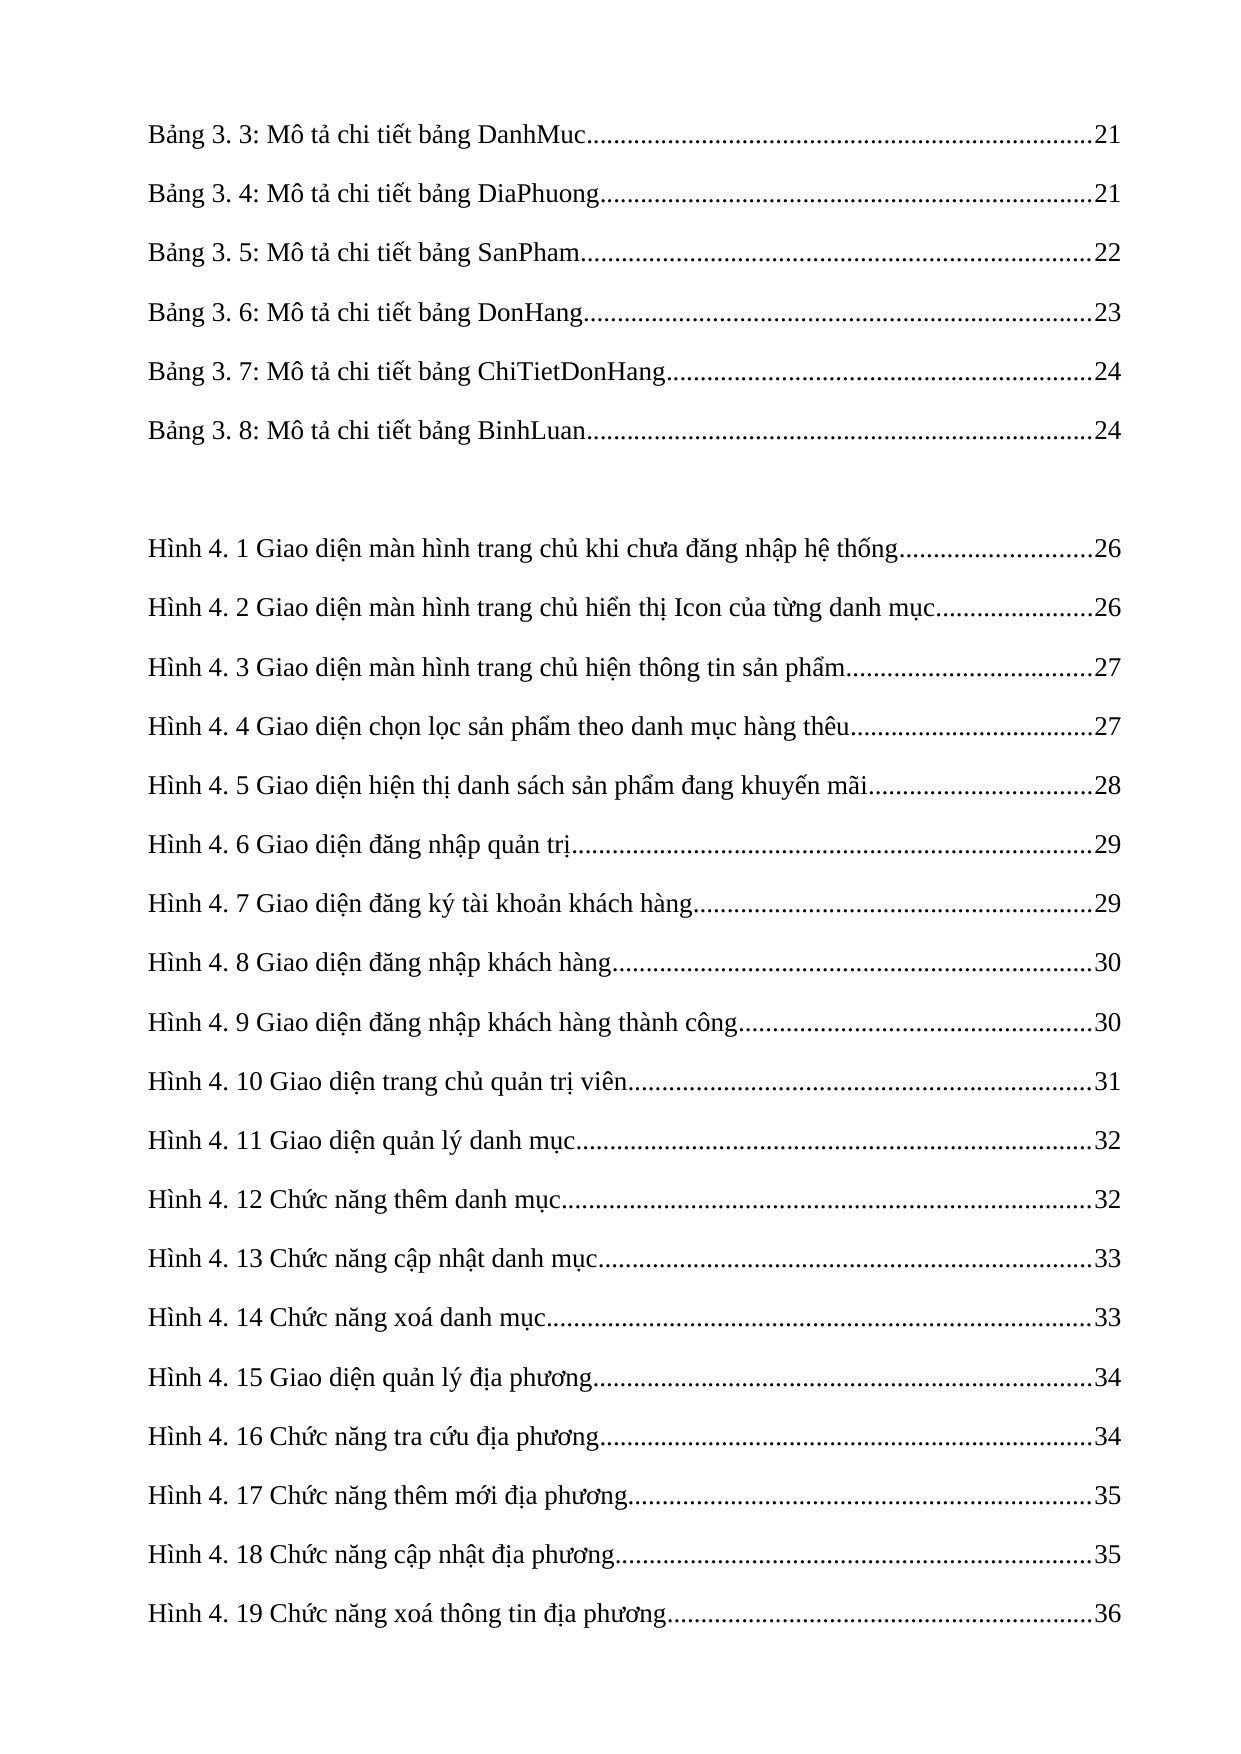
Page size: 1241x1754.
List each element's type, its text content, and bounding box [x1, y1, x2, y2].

text Hình 4. 15 Giao diện quản lý địa phương 34 [148, 1361, 1122, 1392]
text Hình 4. 19 Chức năng xoá thông tin địa phương 36 [148, 1597, 1122, 1628]
text Hình 4. 3 Giao diện màn hình trang chủ hiện thông tin sản phẩm 27 [148, 651, 1122, 682]
text Bảng 3. 3: Mô tả chi tiết bảng DanhMuc 21 [148, 118, 1122, 149]
text Bảng 3. 4: Mô tả chi tiết bảng DiaPhuong 21 [148, 177, 1122, 208]
text Hình 4. 11 Giao diện quản lý danh mục 32 [148, 1124, 1122, 1155]
text Hình 4. 1 Giao diện màn hình trang chủ khi chưa đăng nhập hệ thống 26 [148, 532, 1122, 563]
text Hình 4. 5 Giao diện hiện thị danh sách sản phẩm đang khuyến mãi 28 [148, 769, 1122, 800]
text Hình 4. 4 Giao diện chọn lọc sản phẩm theo danh mục hàng thêu 27 [148, 710, 1122, 741]
text Bảng 3. 8: Mô tả chi tiết bảng BinhLuan 24 [148, 414, 1122, 445]
text Hình 4. 16 Chức năng tra cứu địa phương 34 [148, 1420, 1122, 1451]
text Hình 4. 2 Giao diện màn hình trang chủ hiển thị Icon của từng danh mục 26 [148, 591, 1122, 623]
text Hình 4. 12 Chức năng thêm danh mục 32 [148, 1183, 1122, 1214]
text Hình 4. 14 Chức năng xoá danh mục 33 [148, 1301, 1122, 1333]
text Bảng 3. 5: Mô tả chi tiết bảng SanPham 22 [148, 236, 1122, 268]
text Bảng 3. 6: Mô tả chi tiết bảng DonHang 23 [148, 296, 1122, 327]
text Hình 4. 8 Giao diện đăng nhập khách hàng 30 [148, 946, 1122, 978]
text Hình 4. 9 Giao diện đăng nhập khách hàng thành công 30 [148, 1006, 1122, 1037]
text Hình 4. 13 Chức năng cập nhật danh mục 33 [148, 1242, 1122, 1273]
text Hình 4. 18 Chức năng cập nhật địa phương 35 [148, 1538, 1122, 1569]
text Hình 4. 6 Giao diện đăng nhập quản trị 29 [148, 828, 1122, 859]
text Hình 4. 17 Chức năng thêm mới địa phương 35 [148, 1479, 1122, 1510]
text Bảng 3. 7: Mô tả chi tiết bảng ChiTietDonHang 24 [148, 355, 1122, 386]
text Hình 4. 7 Giao diện đăng ký tài khoản khách hàng 29 [148, 887, 1122, 918]
text Hình 4. 10 Giao diện trang chủ quản trị viên 31 [148, 1065, 1122, 1096]
